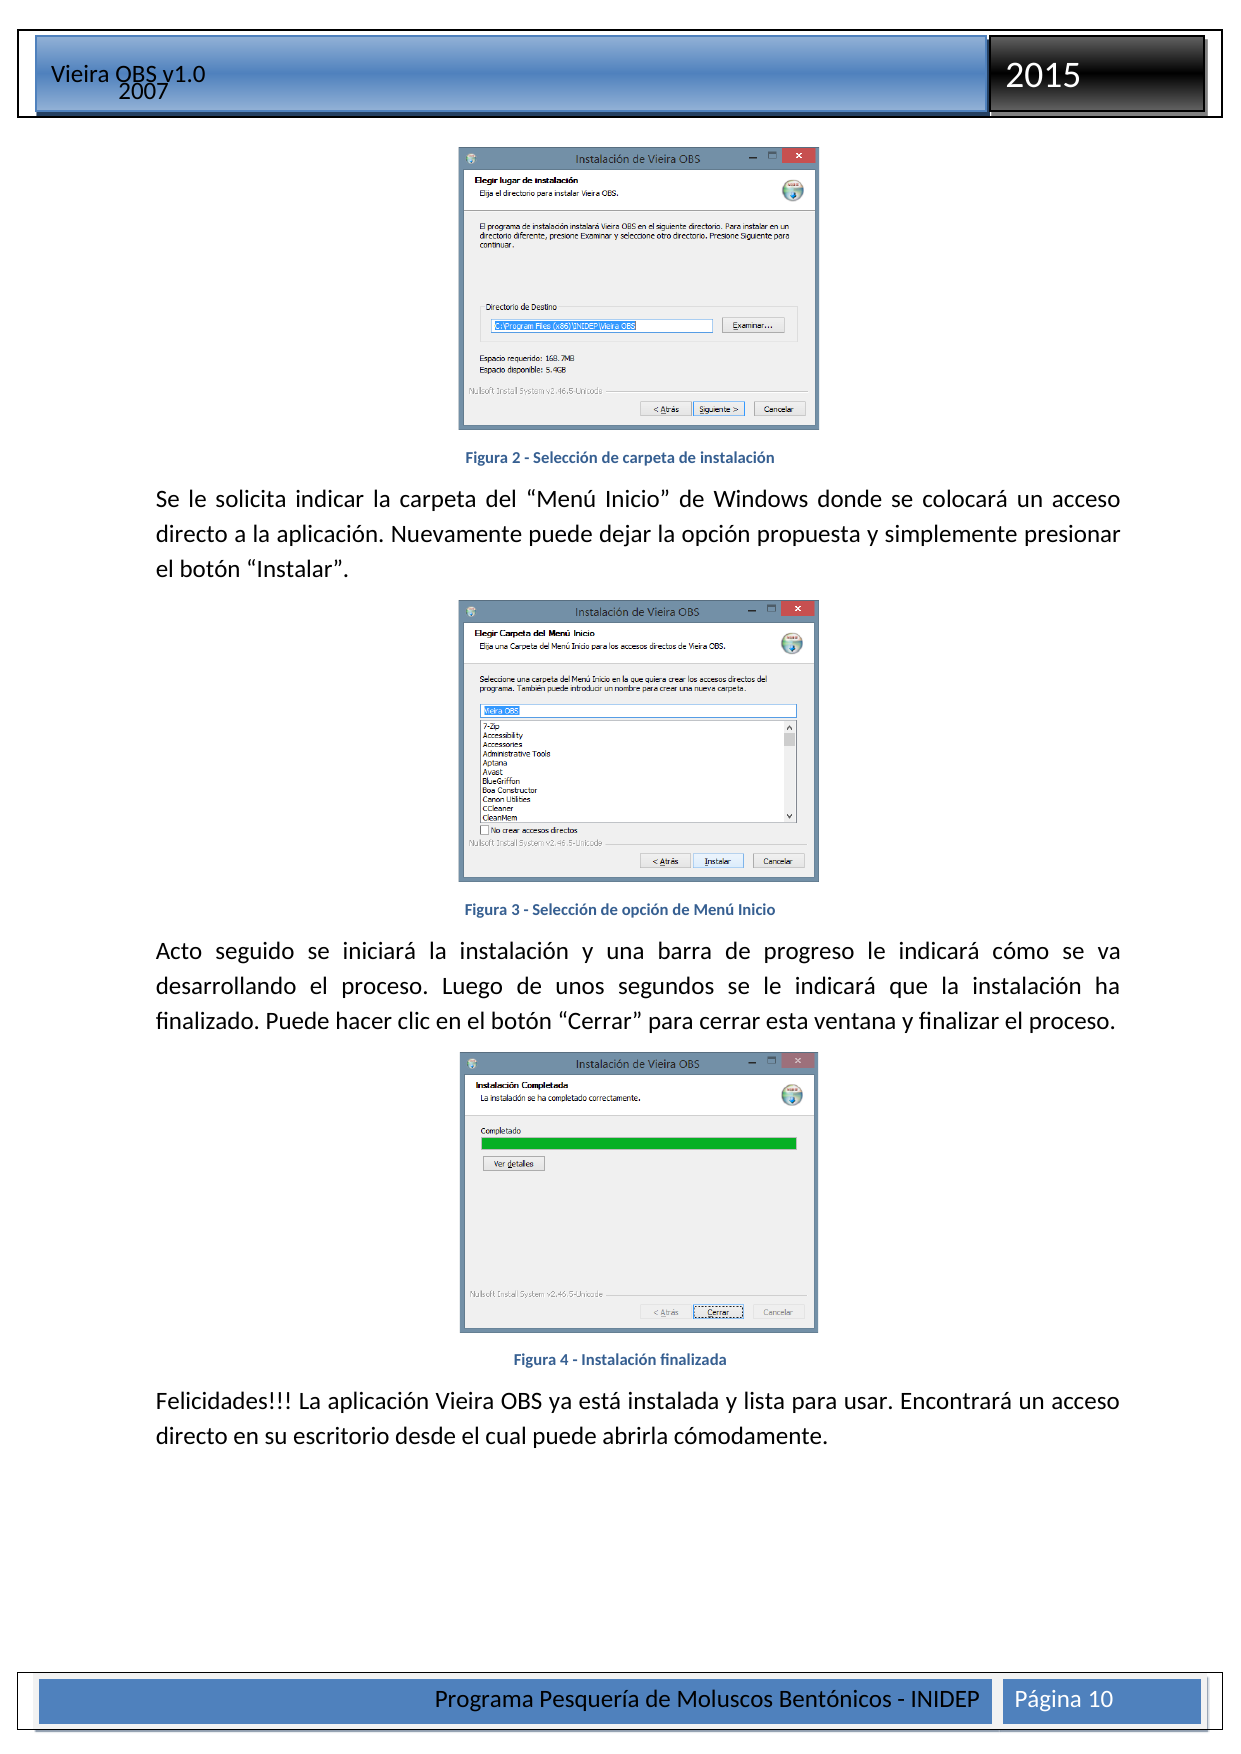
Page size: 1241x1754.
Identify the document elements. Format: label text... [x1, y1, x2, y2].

text Figura 4 - Instalación finalizada [118, 1349, 1122, 1369]
text Felicidades!!! La aplicación Vieira OBS ya está instalada y lista para usar. Encontrará un acceso directo en su escritorio desde el cual puede abrirla cómodamente. [156, 1385, 1122, 1451]
text Figura 3 - Selección de opción de Menú Inicio [118, 899, 1122, 919]
picture [458, 147, 820, 430]
text Se le solicita indicar la carpeta del “Menú Inicio” de Windows donde se colocará un acceso directo a la aplicación. Nuevamente puede dejar la opción propuesta y simplemente presionar el botón “Instalar”. [156, 483, 1122, 583]
picture [459, 1052, 819, 1333]
text Acto seguido se iniciará la instalación y una barra de progreso le indicará cómo se va desarrollando el proceso. Luego de unos segundos se le indicará que la instalación ha finalizado. Puede hacer clic en el botón “Cerrar” para cerrar esta ventana y finalizar el proceso. [156, 935, 1122, 1035]
text Figura 2 - Selección de carpeta de instalación [118, 447, 1122, 467]
picture [458, 600, 819, 882]
